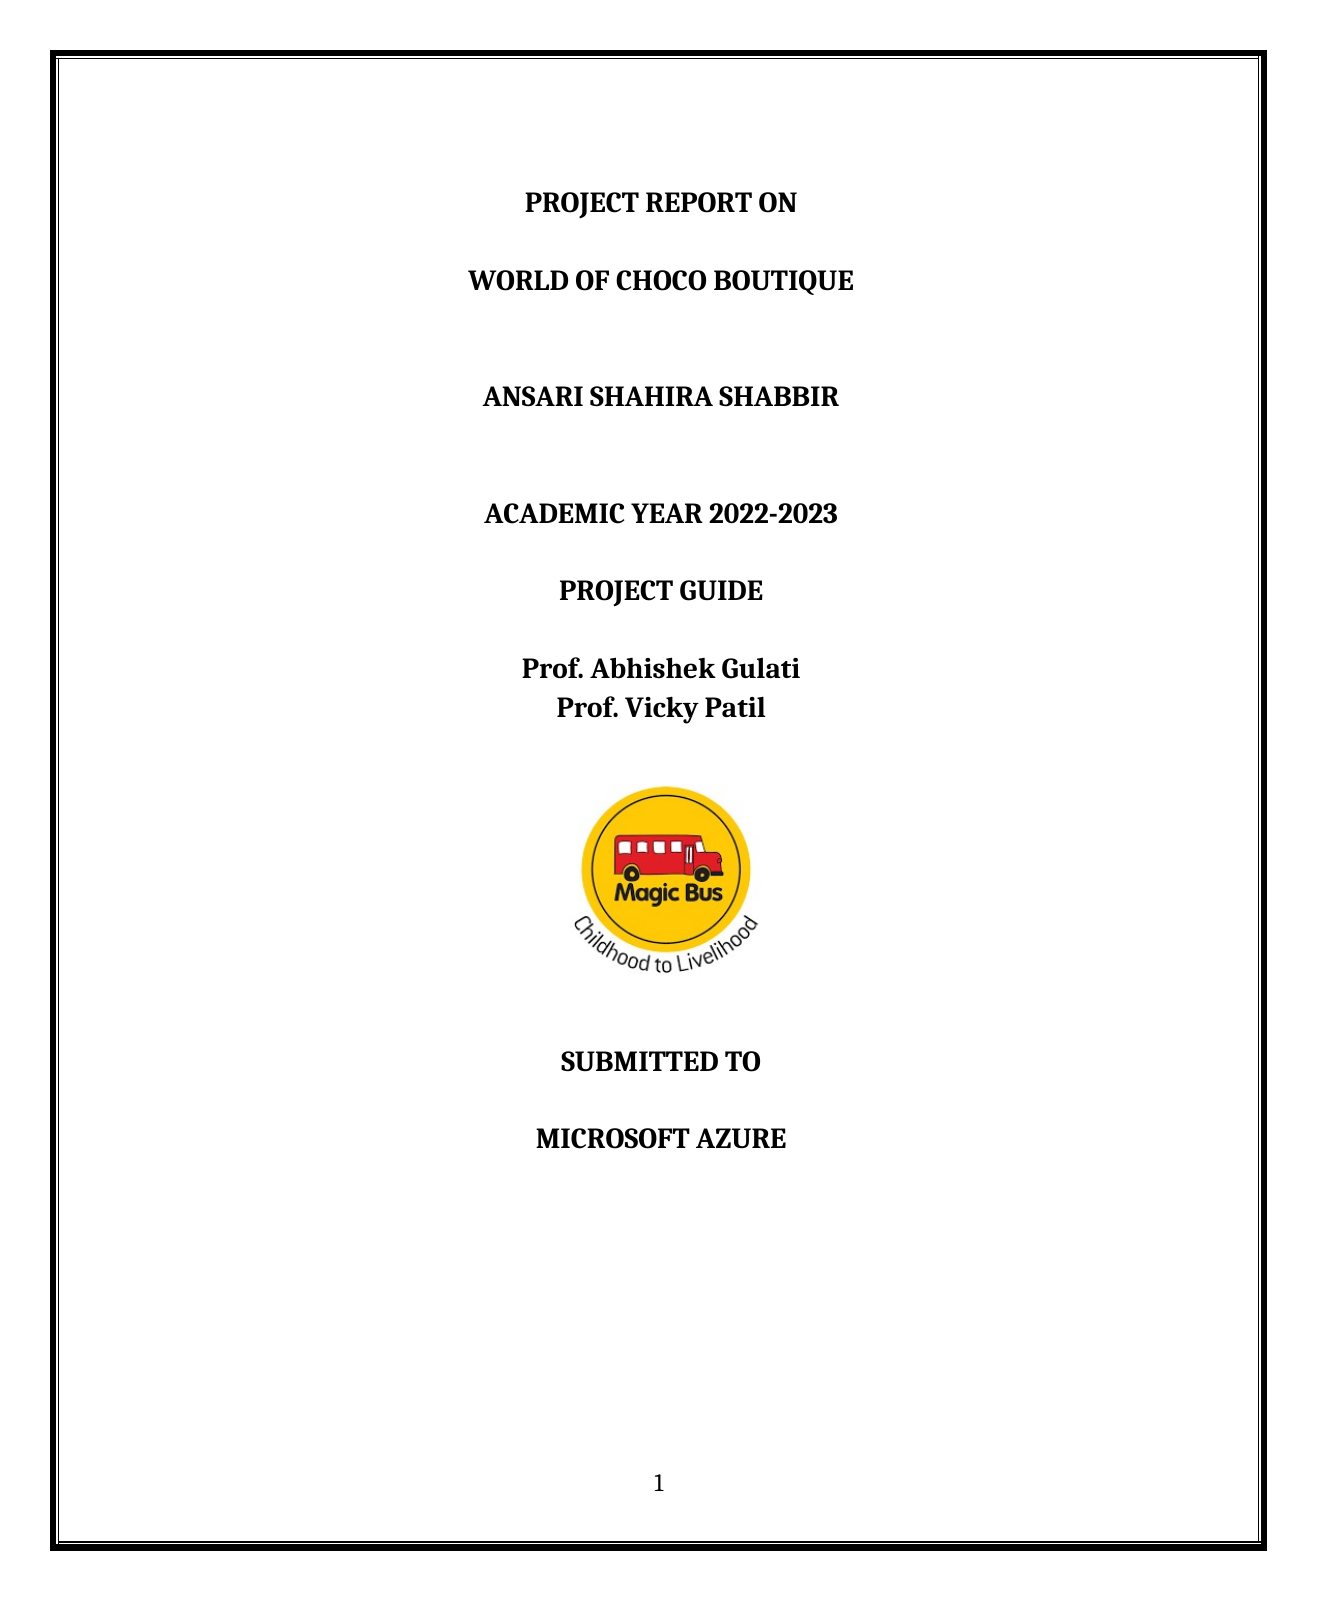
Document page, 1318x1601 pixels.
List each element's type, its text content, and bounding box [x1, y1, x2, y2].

title Prof. Vicky Patil [217, 691, 1105, 724]
title WORLD OF CHOCO BOUTIQUE [217, 264, 1105, 297]
picture [545, 768, 778, 1001]
title Prof. Abhishek Gulati [217, 652, 1105, 686]
title ACADEMIC YEAR 2022-2023 [217, 497, 1105, 530]
title SUBMITTED TO [217, 1045, 1105, 1078]
title ANSARI SHAHIRA SHABBIR [217, 380, 1105, 414]
title PROJECT GUIDE [217, 574, 1105, 608]
title MICROSOFT AZURE [217, 1123, 1105, 1156]
title PROJECT REPORT ON [217, 186, 1105, 219]
